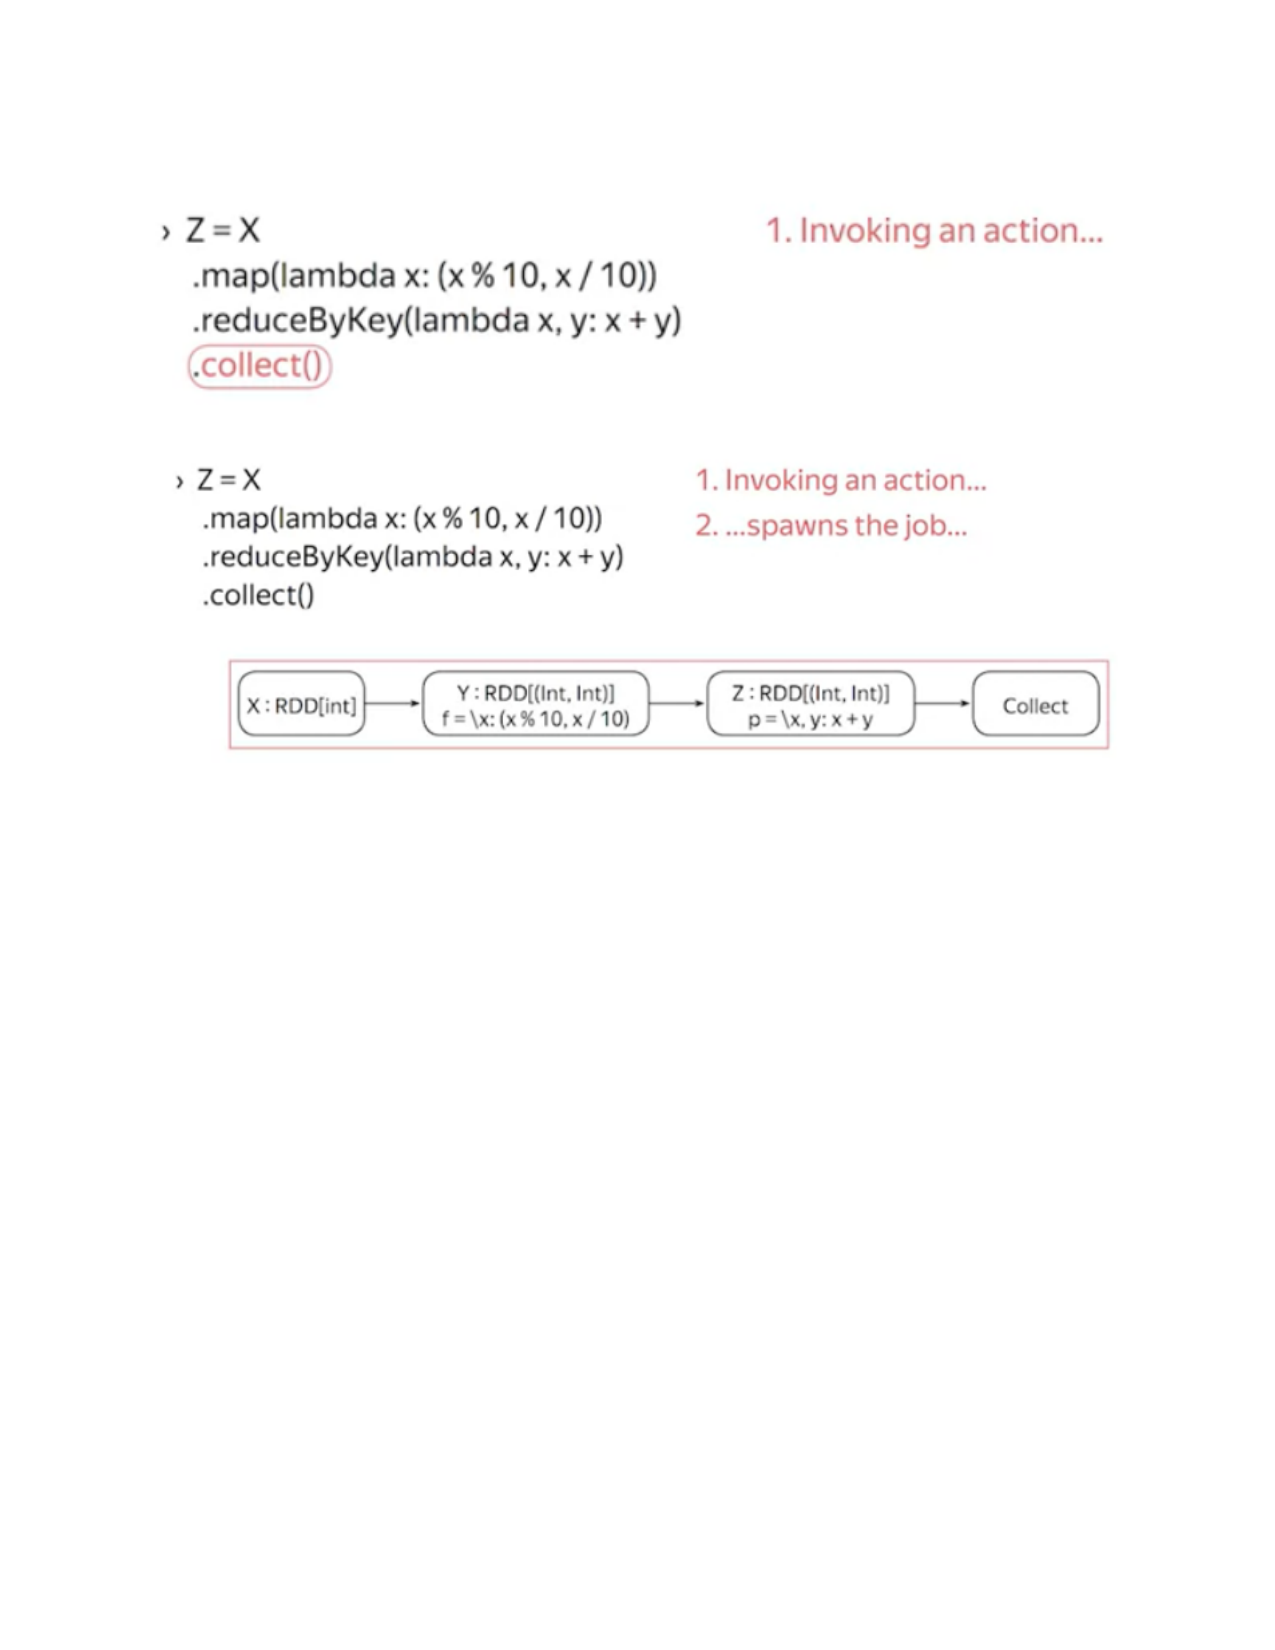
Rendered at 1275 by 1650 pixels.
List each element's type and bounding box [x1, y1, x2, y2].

picture [150, 412, 1125, 763]
picture [150, 150, 1125, 409]
